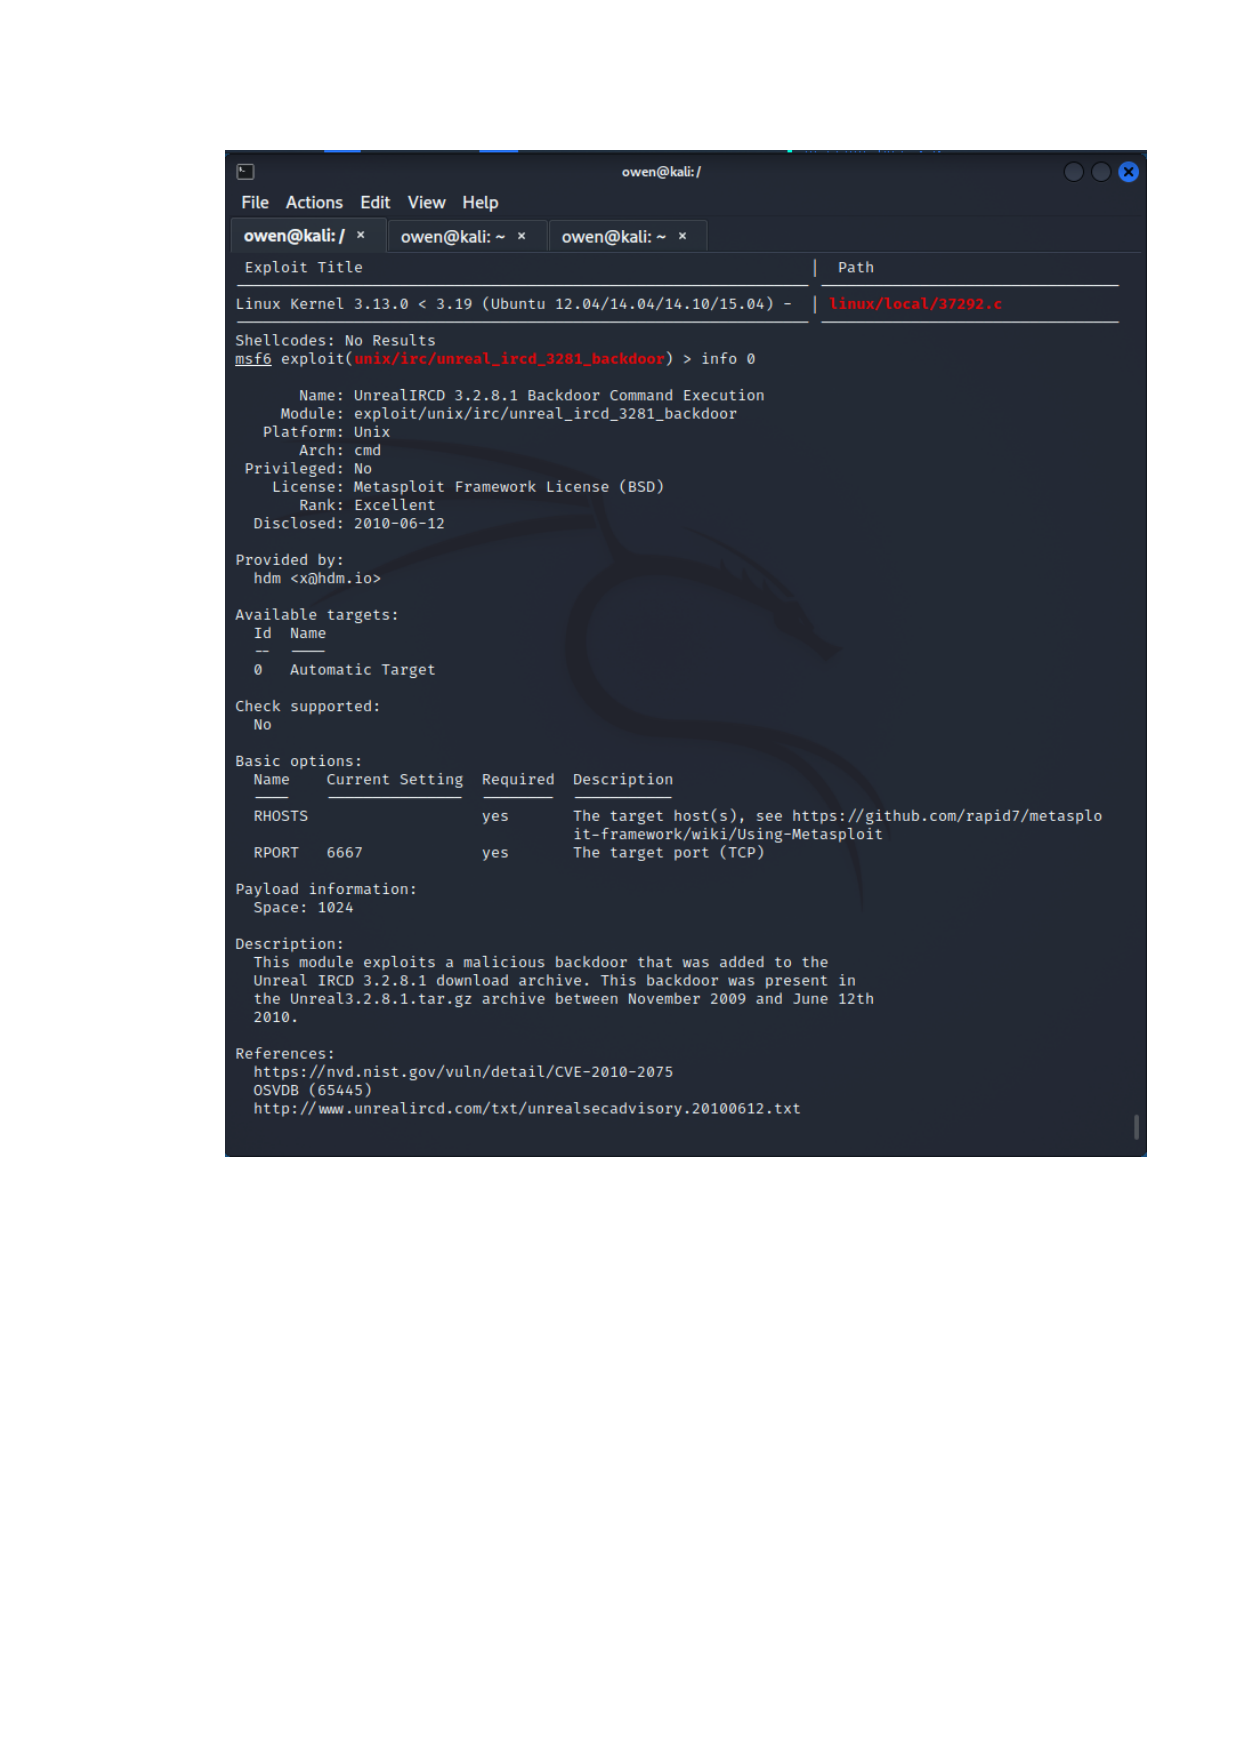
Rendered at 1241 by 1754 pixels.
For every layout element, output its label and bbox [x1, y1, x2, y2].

picture [225, 150, 1147, 1157]
